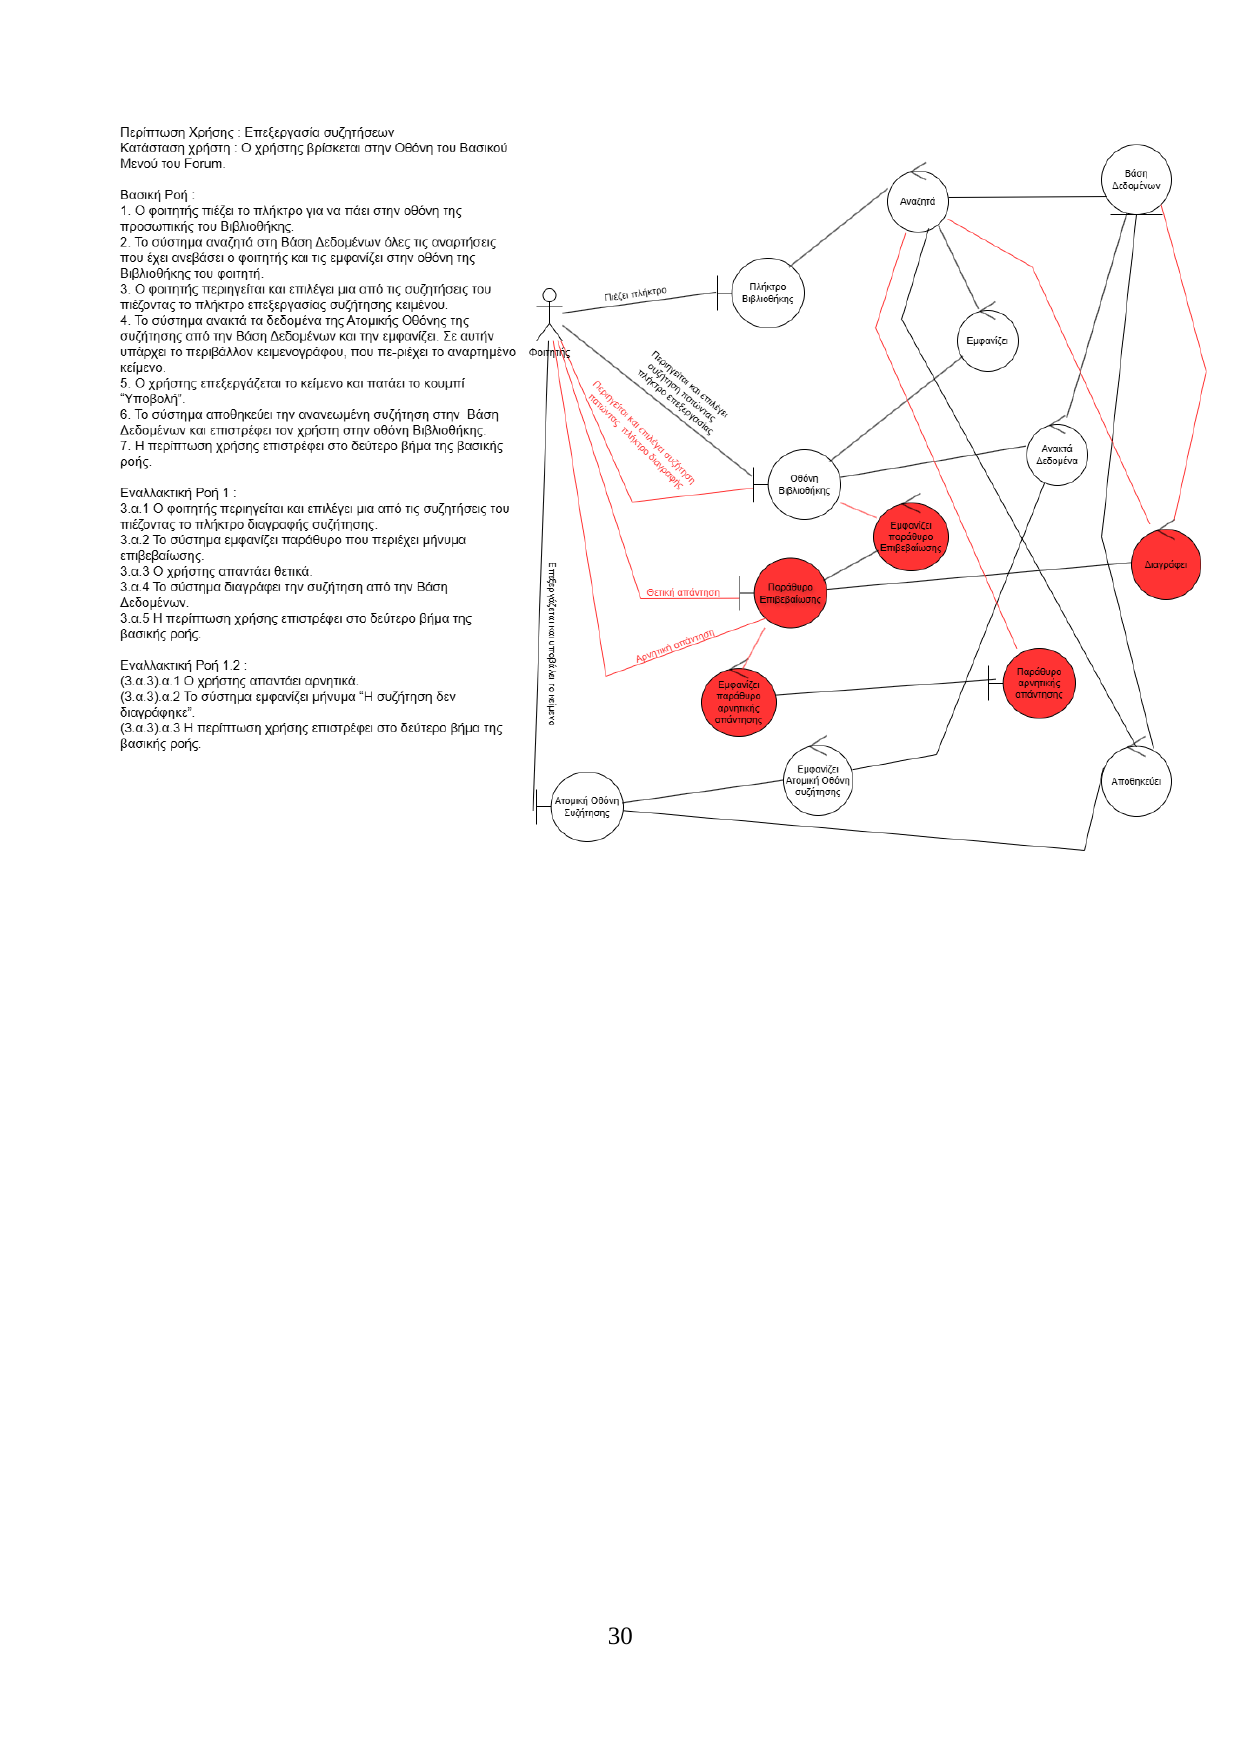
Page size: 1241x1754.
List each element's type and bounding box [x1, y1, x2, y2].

picture [118, 118, 1207, 1015]
